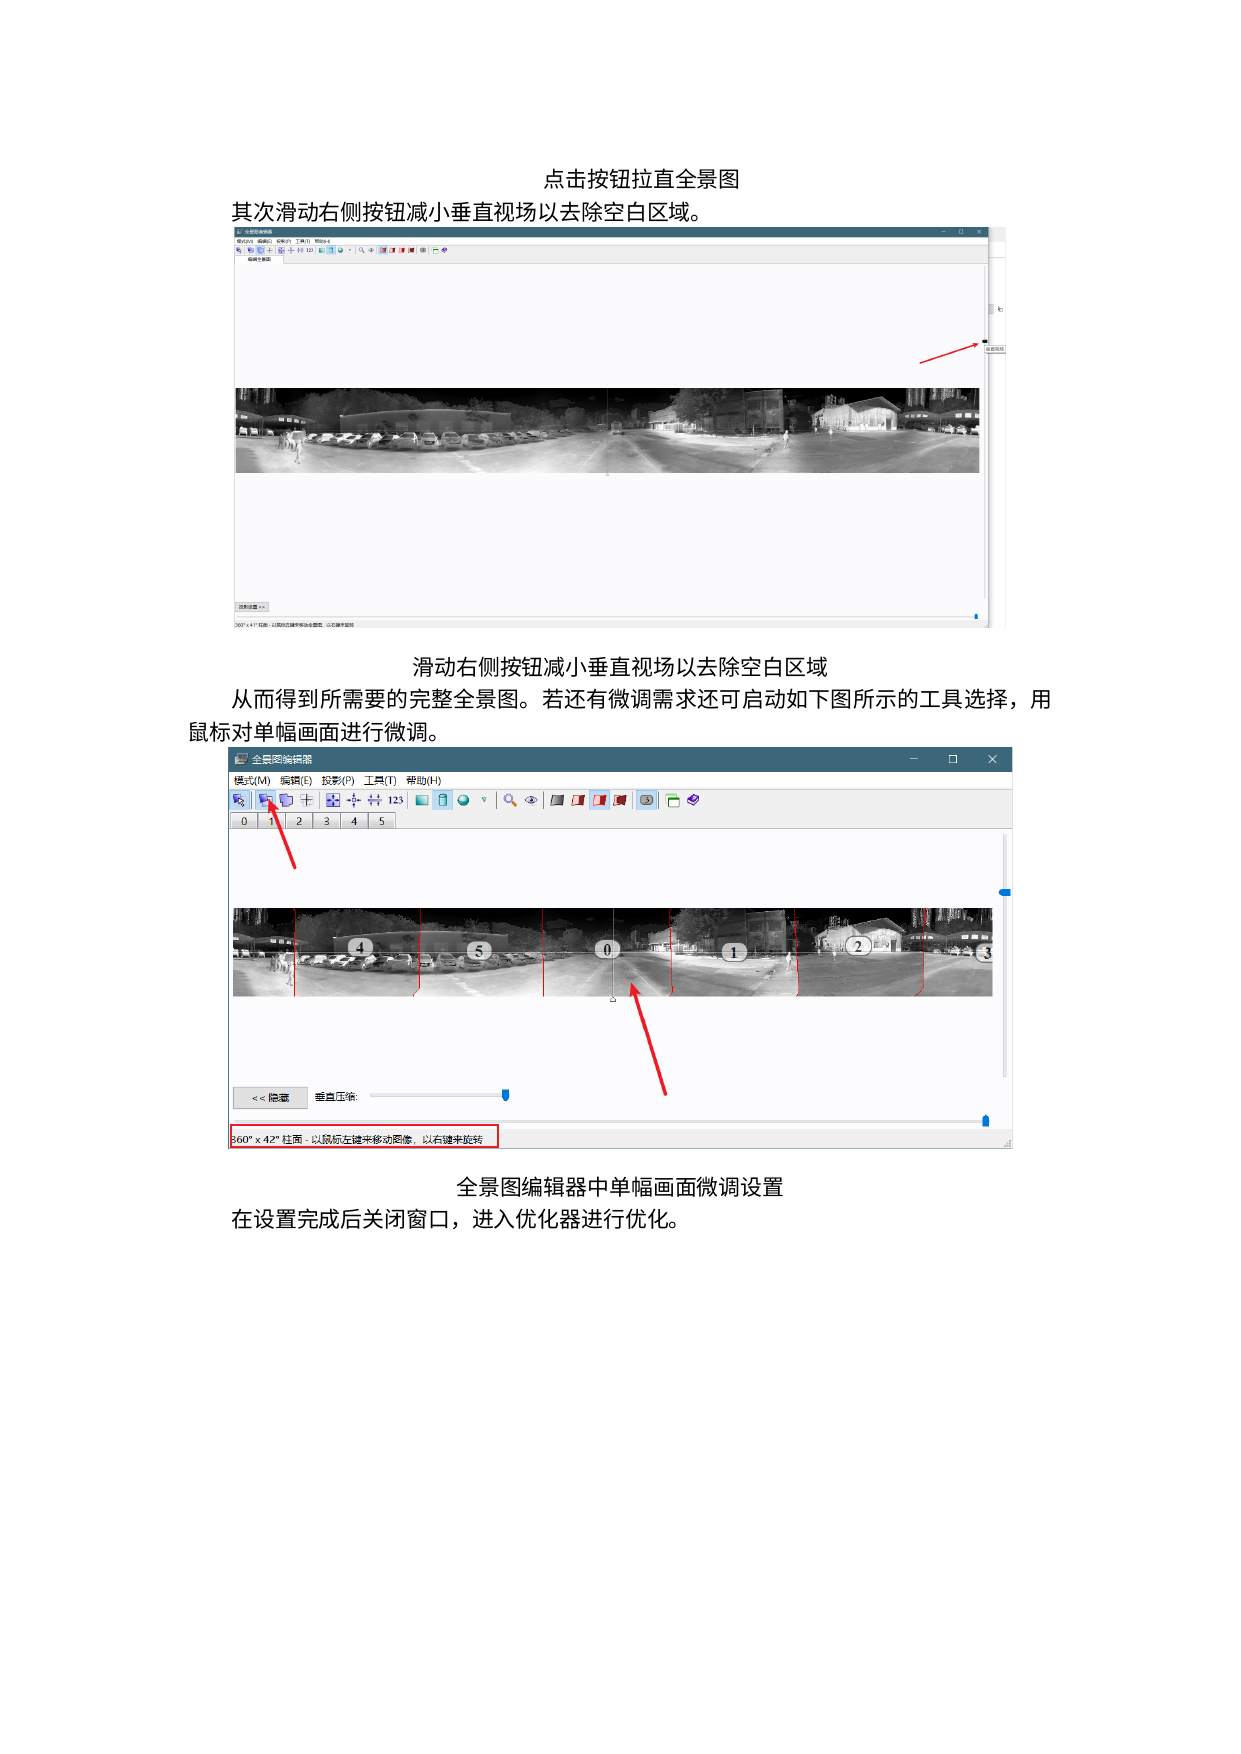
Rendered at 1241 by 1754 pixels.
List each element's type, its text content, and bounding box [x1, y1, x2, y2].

list 滑动右侧按钮减小垂直视场以去除空白区域 [187, 649, 1053, 682]
list 全景图编辑器中单幅画面微调设置 [187, 1169, 1053, 1202]
picture [228, 747, 1013, 1149]
picture [234, 227, 1006, 628]
list 从而得到所需要的完整全景图。若还有微调需求还可启动如下图所示的工具选择，用鼠标对单幅画面进行微调。 [187, 682, 1053, 747]
list 在设置完成后关闭窗口，进入优化器进行优化。 [187, 1202, 1053, 1234]
text 点击按钮拉直全景图 [187, 162, 1053, 194]
text 其次滑动右侧按钮减小垂直视场以去除空白区域。 [187, 194, 1053, 227]
